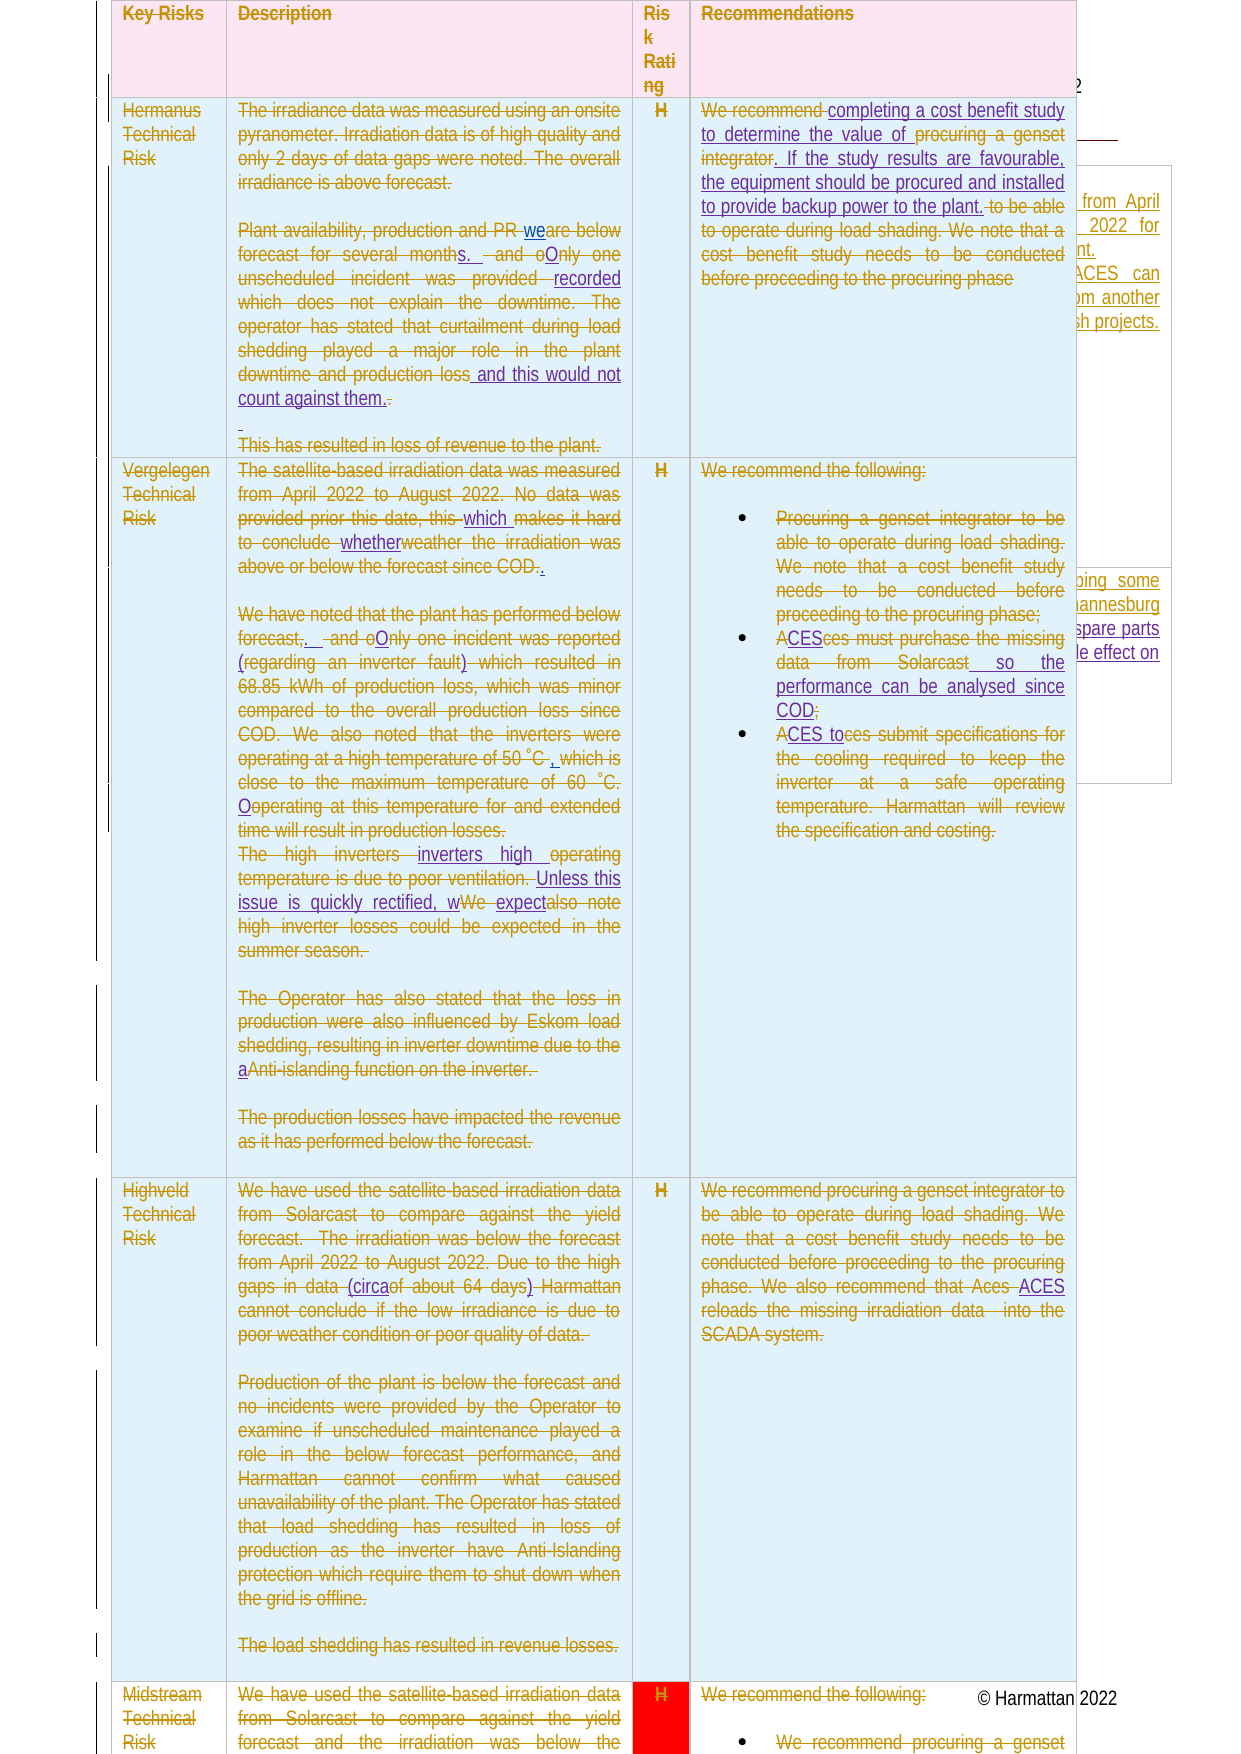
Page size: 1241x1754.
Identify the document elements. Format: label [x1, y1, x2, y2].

table_cell [1077, 568, 1171, 783]
table_cell [112, 1682, 226, 1754]
table_cell [633, 1682, 689, 1754]
table_cell [691, 1682, 1076, 1754]
table_cell [1077, 166, 1171, 567]
table_cell [227, 1682, 632, 1754]
